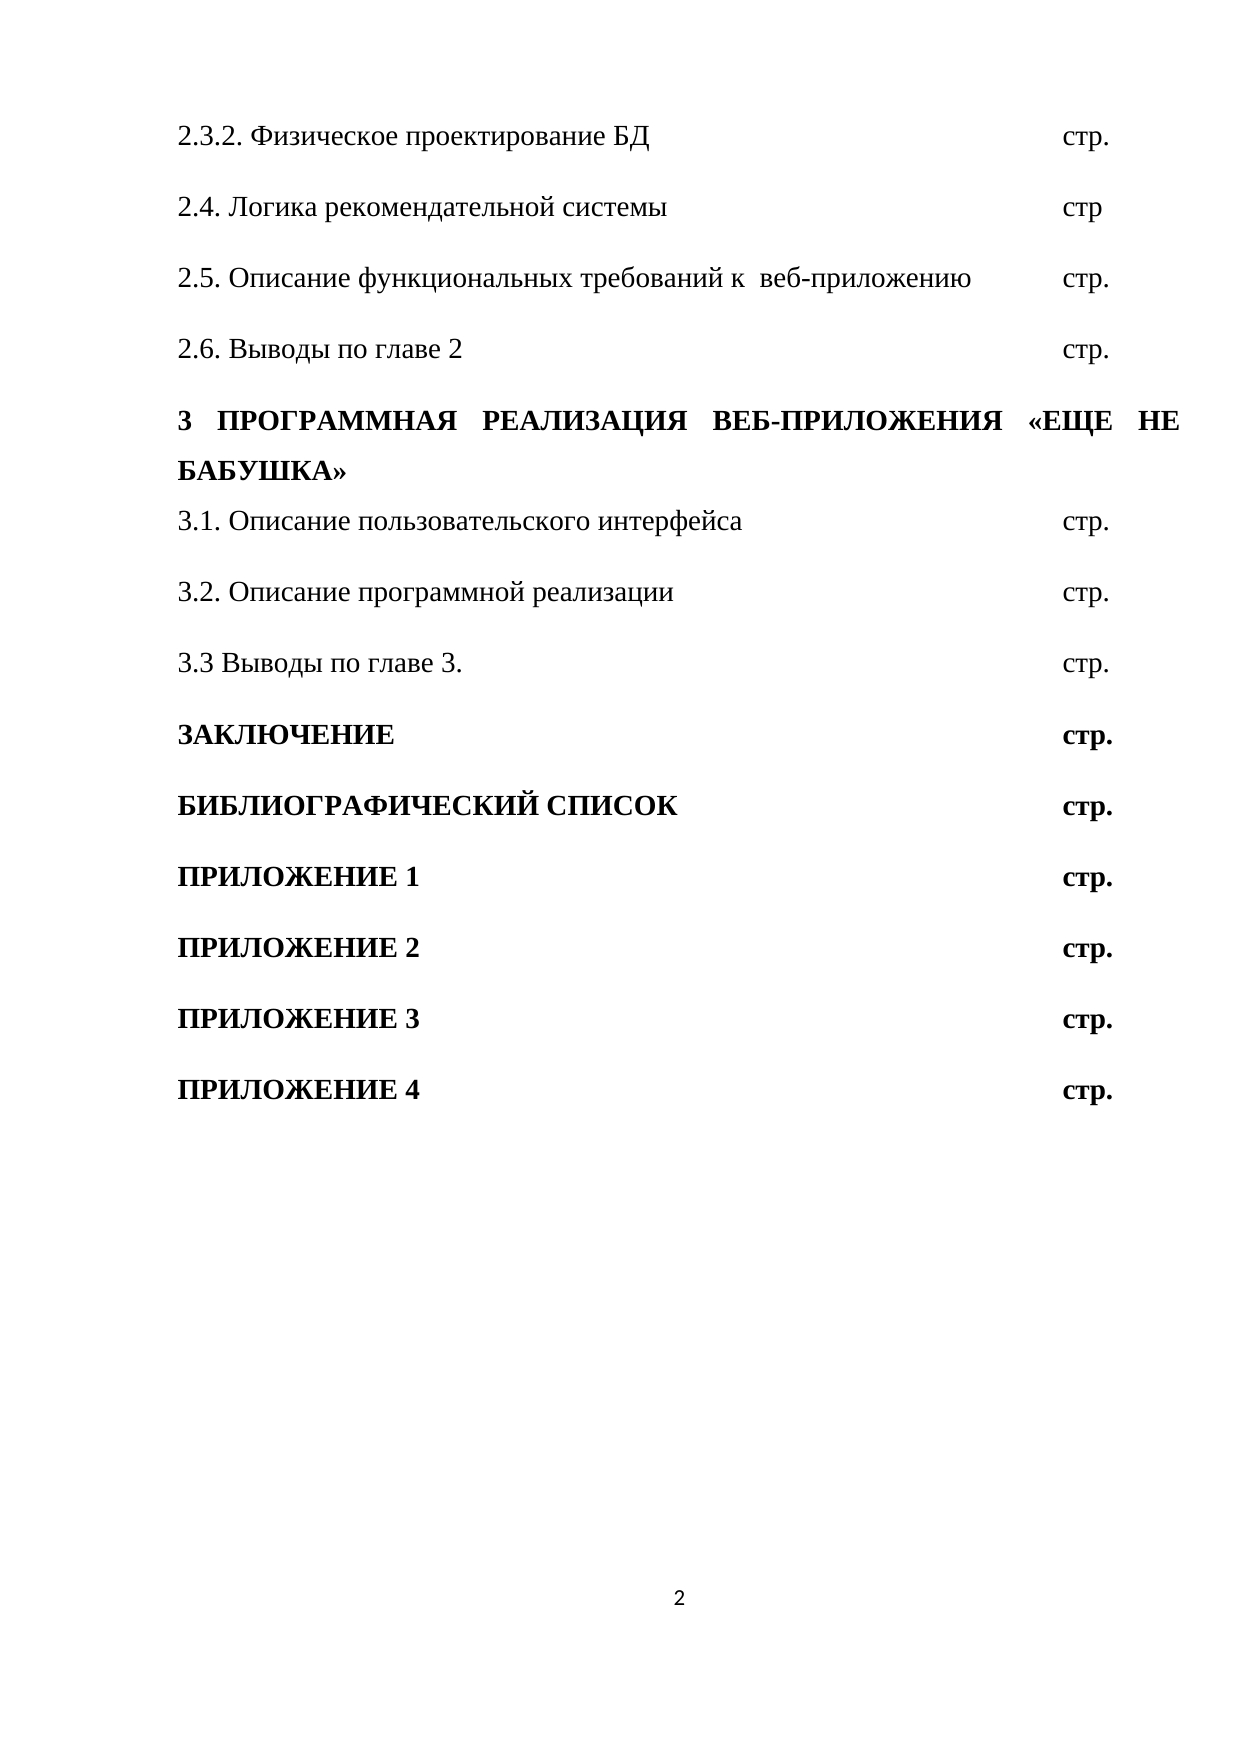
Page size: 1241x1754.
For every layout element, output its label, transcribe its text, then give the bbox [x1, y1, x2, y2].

text ПРИЛОЖЕНИЕ 2 стр. [177, 930, 1181, 964]
text ПРИЛОЖЕНИЕ 1 стр. [177, 859, 1181, 893]
text 2.6. Выводы по главе 2 стр. [177, 332, 1181, 365]
text 3.3 Выводы по главе 3. стр. [177, 646, 1181, 679]
text 2.3.2. Физическое проектирование БД стр. [177, 118, 1181, 152]
text 3 ПРОГРАММНАЯ РЕАЛИЗАЦИЯ ВЕБ-ПРИЛОЖЕНИЯ «ЕЩЕ НЕ БАБУШКА» [177, 403, 1181, 487]
text ПРИЛОЖЕНИЕ 4 стр. [177, 1072, 1181, 1106]
text БИБЛИОГРАФИЧЕСКИЙ СПИСОК стр. [177, 788, 1181, 821]
text ЗАКЛЮЧЕНИЕ стр. [177, 717, 1181, 750]
text 3.1. Описание пользовательского интерфейса стр. [177, 503, 1181, 537]
text 2.5. Описание функциональных требований к веб-приложению стр. [177, 260, 1181, 294]
text 3.2. Описание программной реализации стр. [177, 574, 1181, 608]
text ПРИЛОЖЕНИЕ 3 стр. [177, 1001, 1181, 1035]
text 2.4. Логика рекомендательной системы стр [177, 189, 1181, 223]
